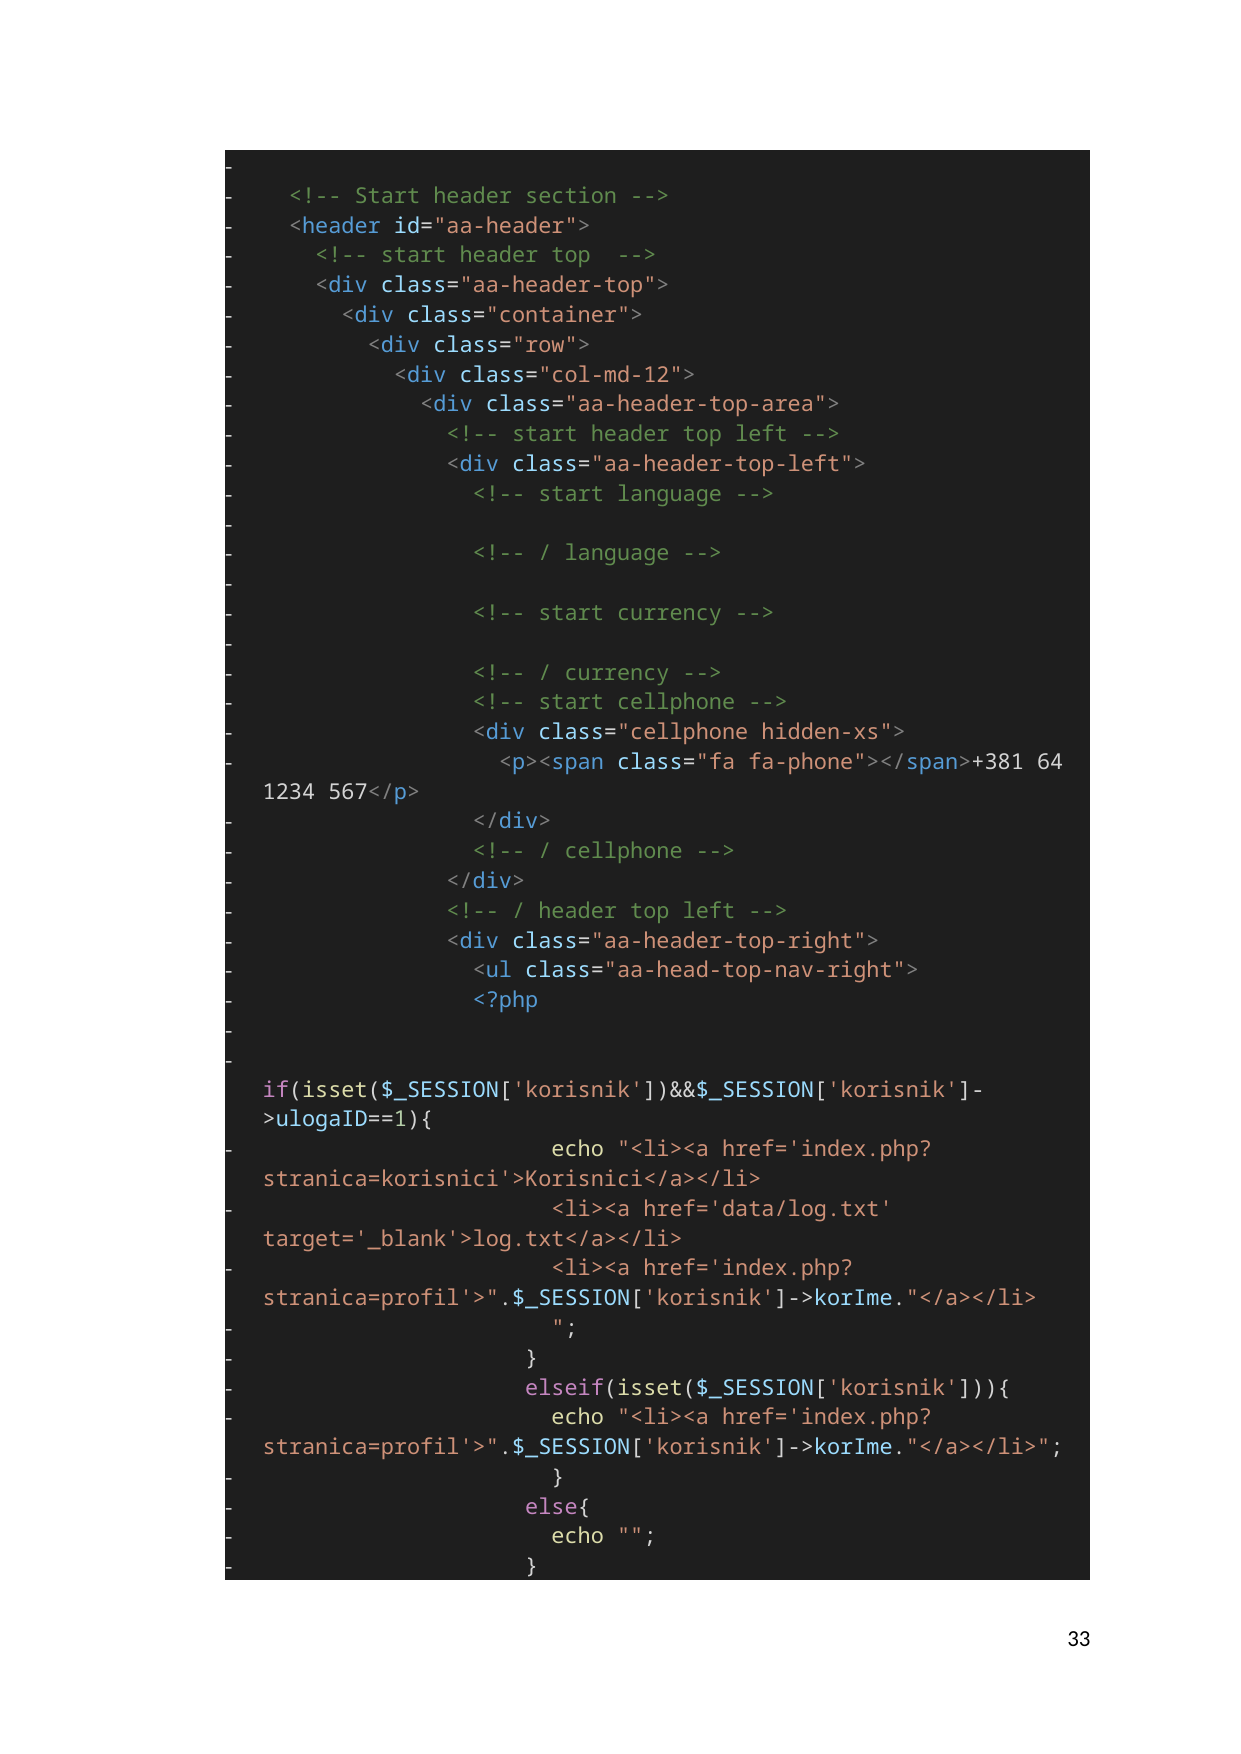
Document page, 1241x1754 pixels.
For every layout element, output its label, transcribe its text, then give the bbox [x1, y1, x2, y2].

list <!-- start header top --> [225, 239, 1090, 269]
list <ul class="aa-head-top-nav-right"> [225, 954, 1090, 984]
list </div> [225, 805, 1090, 835]
list else{ [225, 1491, 1090, 1520]
list <!-- start language --> [225, 478, 1090, 507]
list } [225, 1342, 1090, 1371]
list <!-- / language --> [225, 537, 1090, 567]
list <!-- start cellphone --> [225, 686, 1090, 716]
list <div class="cellphone hidden-xs"> [225, 716, 1090, 746]
list if(isset($_SESSION['korisnik'])&&$_SESSION['korisnik']->ulogaID==1){ [225, 1044, 1090, 1133]
list <?php [225, 984, 1090, 1014]
list <header id="aa-header"> [225, 209, 1090, 239]
list <div class="aa-header-top-area"> [225, 388, 1090, 418]
list <div class="row"> [225, 329, 1090, 358]
list <!-- / currency --> [225, 656, 1090, 686]
list <li><a href='data/log.txt' target='_blank'>log.txt</a></li> [225, 1193, 1090, 1252]
list <div class="col-md-12"> [225, 358, 1090, 388]
list echo ""; [225, 1520, 1090, 1550]
list <!-- start header top left --> [225, 418, 1090, 448]
list <li><a href='index.php?stranica=profil'>".$_SESSION['korisnik']->korIme."</a></li> [225, 1252, 1090, 1312]
list <div class="container"> [225, 299, 1090, 329]
list <p><span class="fa fa-phone"></span>+381 64 1234 567</p> [225, 746, 1090, 805]
list <!-- Start header section --> [225, 180, 1090, 209]
list <!-- / cellphone --> [225, 835, 1090, 865]
list <div class="aa-header-top"> [225, 269, 1090, 299]
list echo "<li><a href='index.php?stranica=korisnici'>Korisnici</a></li> [225, 1133, 1090, 1193]
list echo "<li><a href='index.php?stranica=profil'>".$_SESSION['korisnik']->korIme."</a></li>"; [225, 1401, 1090, 1461]
list <div class="aa-header-top-right"> [225, 924, 1090, 954]
list } [225, 1550, 1090, 1580]
list <!-- / header top left --> [225, 895, 1090, 924]
list </div> [225, 865, 1090, 895]
list <!-- start currency --> [225, 597, 1090, 627]
list elseif(isset($_SESSION['korisnik'])){ [225, 1371, 1090, 1401]
list <div class="aa-header-top-left"> [225, 448, 1090, 478]
list } [225, 1461, 1090, 1491]
list "; [225, 1312, 1090, 1342]
